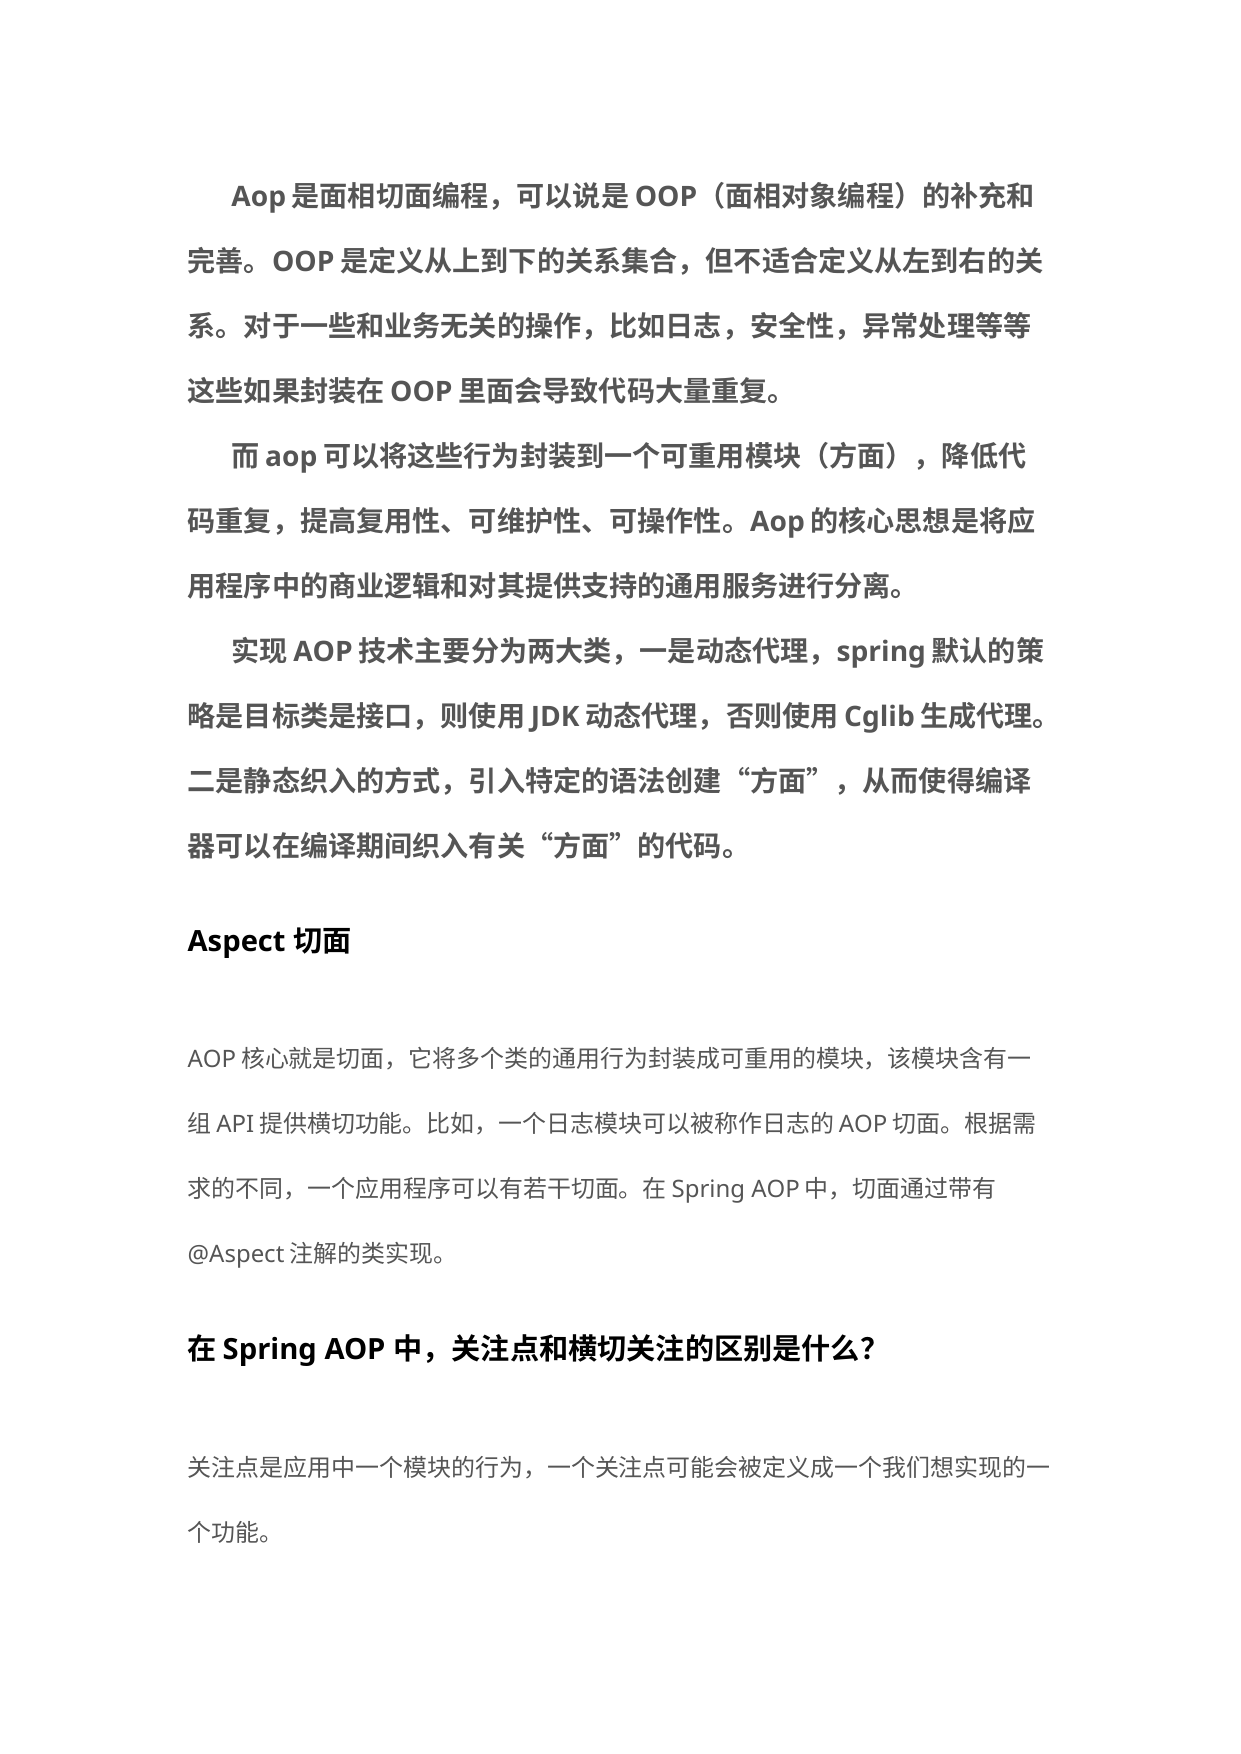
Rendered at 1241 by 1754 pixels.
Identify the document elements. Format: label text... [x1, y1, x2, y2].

text Aop是面相切面编程，可以说是OOP（面相对象编程）的补充和完善。OOP是定义从上到下的关系集合，但不适合定义从左到右的关系。对于一些和业务无关的操作，比如日志，安全性，异常处理等等这些如果封装在OOP里面会导致代码大量重复。 [187, 162, 1053, 422]
text 关注点是应用中一个模块的行为，一个关注点可能会被定义成一个我们想实现的一个功能。 [187, 1433, 1053, 1563]
subtitle 在Spring AOP 中，关注点和横切关注的区别是什么？ [187, 1314, 1053, 1379]
text 而aop可以将这些行为封装到一个可重用模块（方面），降低代码重复，提高复用性、可维护性、可操作性。Aop的核心思想是将应用程序中的商业逻辑和对其提供支持的通用服务进行分离。 [187, 422, 1053, 617]
text AOP核心就是切面，它将多个类的通用行为封装成可重用的模块，该模块含有一组API提供横切功能。比如，一个日志模块可以被称作日志的AOP切面。根据需求的不同，一个应用程序可以有若干切面。在Spring AOP中，切面通过带有@Aspect注解的类实现。 [187, 1025, 1053, 1285]
subtitle Aspect 切面 [187, 906, 1053, 971]
text 实现AOP技术主要分为两大类，一是动态代理，spring默认的策略是目标类是接口，则使用JDK动态代理，否则使用Cglib生成代理。二是静态织入的方式，引入特定的语法创建“方面”，从而使得编译器可以在编译期间织入有关“方面”的代码。 [187, 617, 1053, 877]
